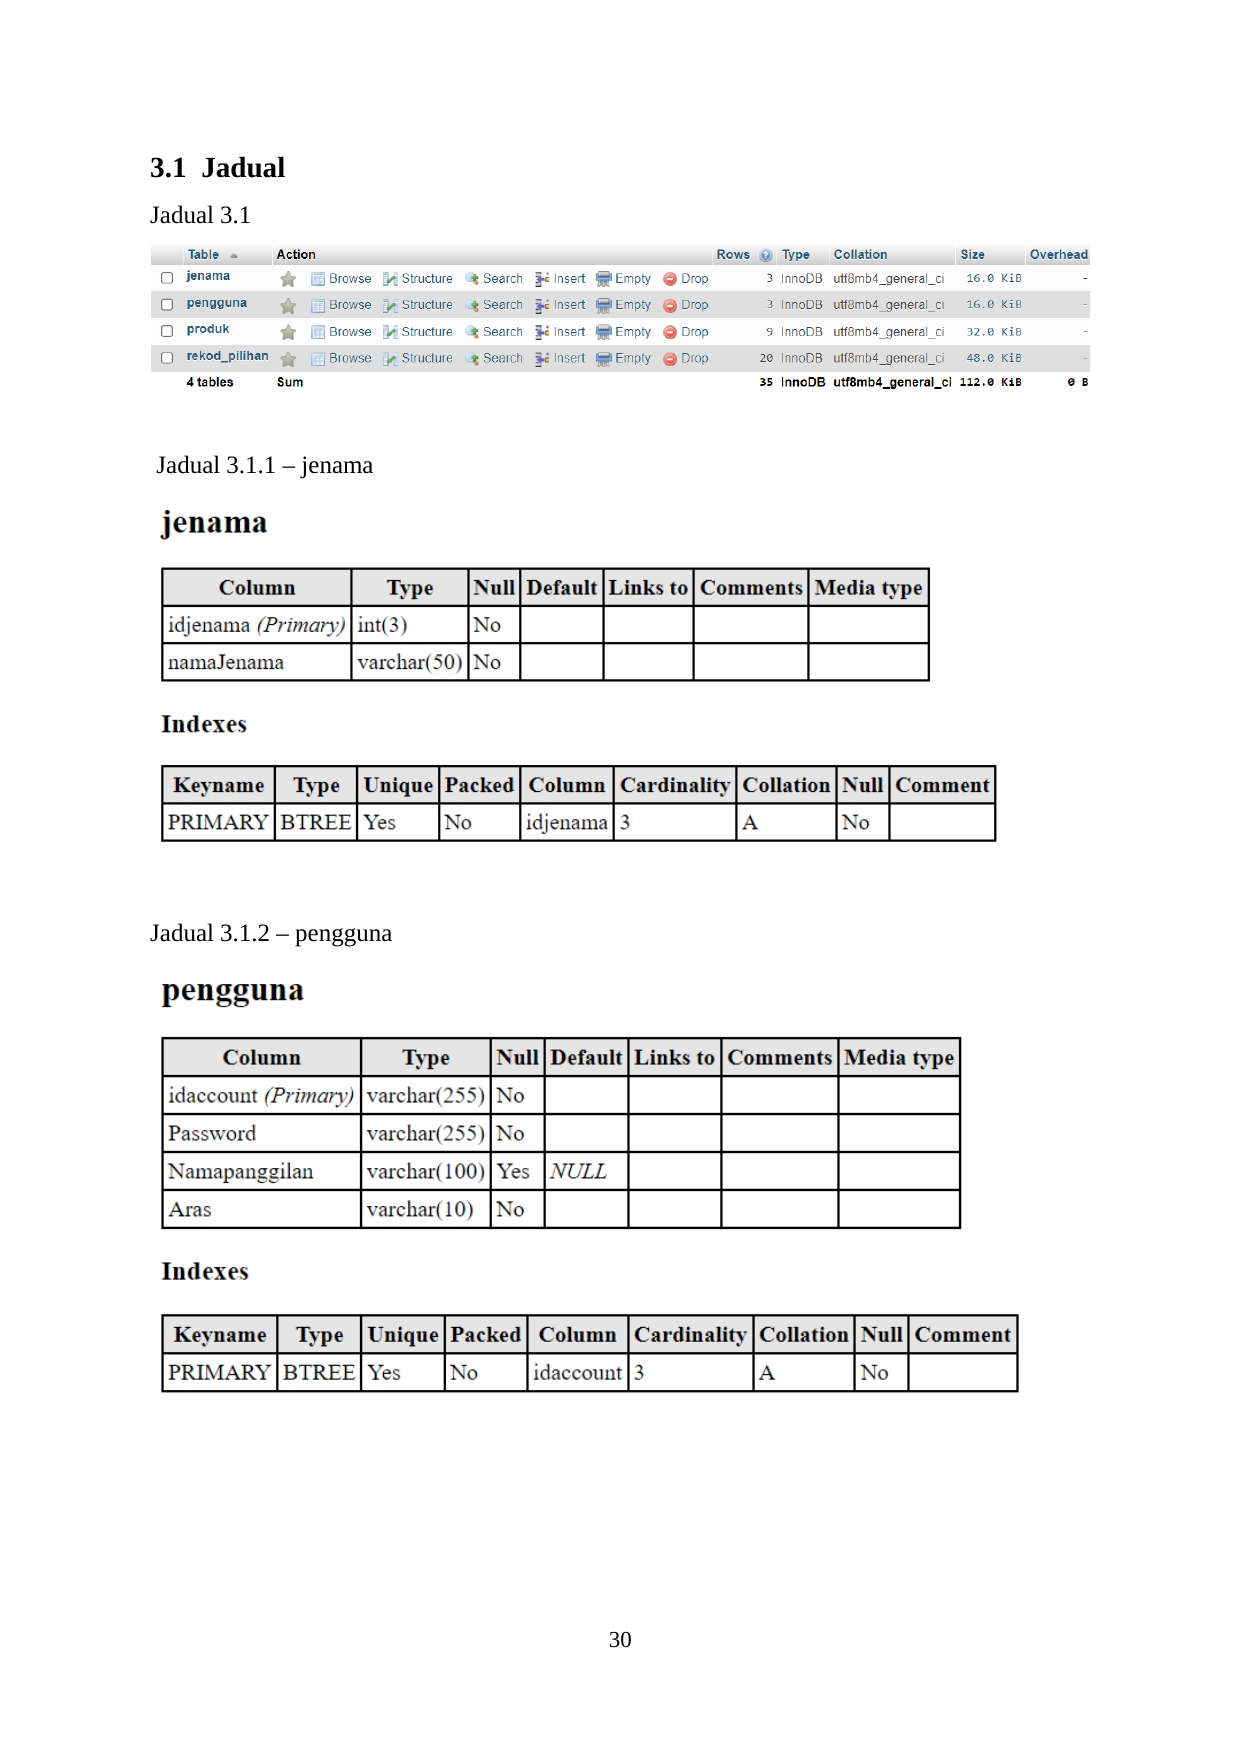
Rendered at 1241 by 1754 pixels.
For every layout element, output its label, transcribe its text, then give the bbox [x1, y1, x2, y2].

picture [150, 492, 1091, 861]
text Jadual 3.1 [150, 200, 1090, 229]
picture [150, 960, 1091, 1412]
picture [150, 243, 1091, 393]
text Jadual 3.1.2 – pengguna [150, 918, 1090, 946]
text 3.1 Jadual [150, 150, 1090, 183]
text Jadual 3.1.1 – jenama [150, 450, 1090, 478]
